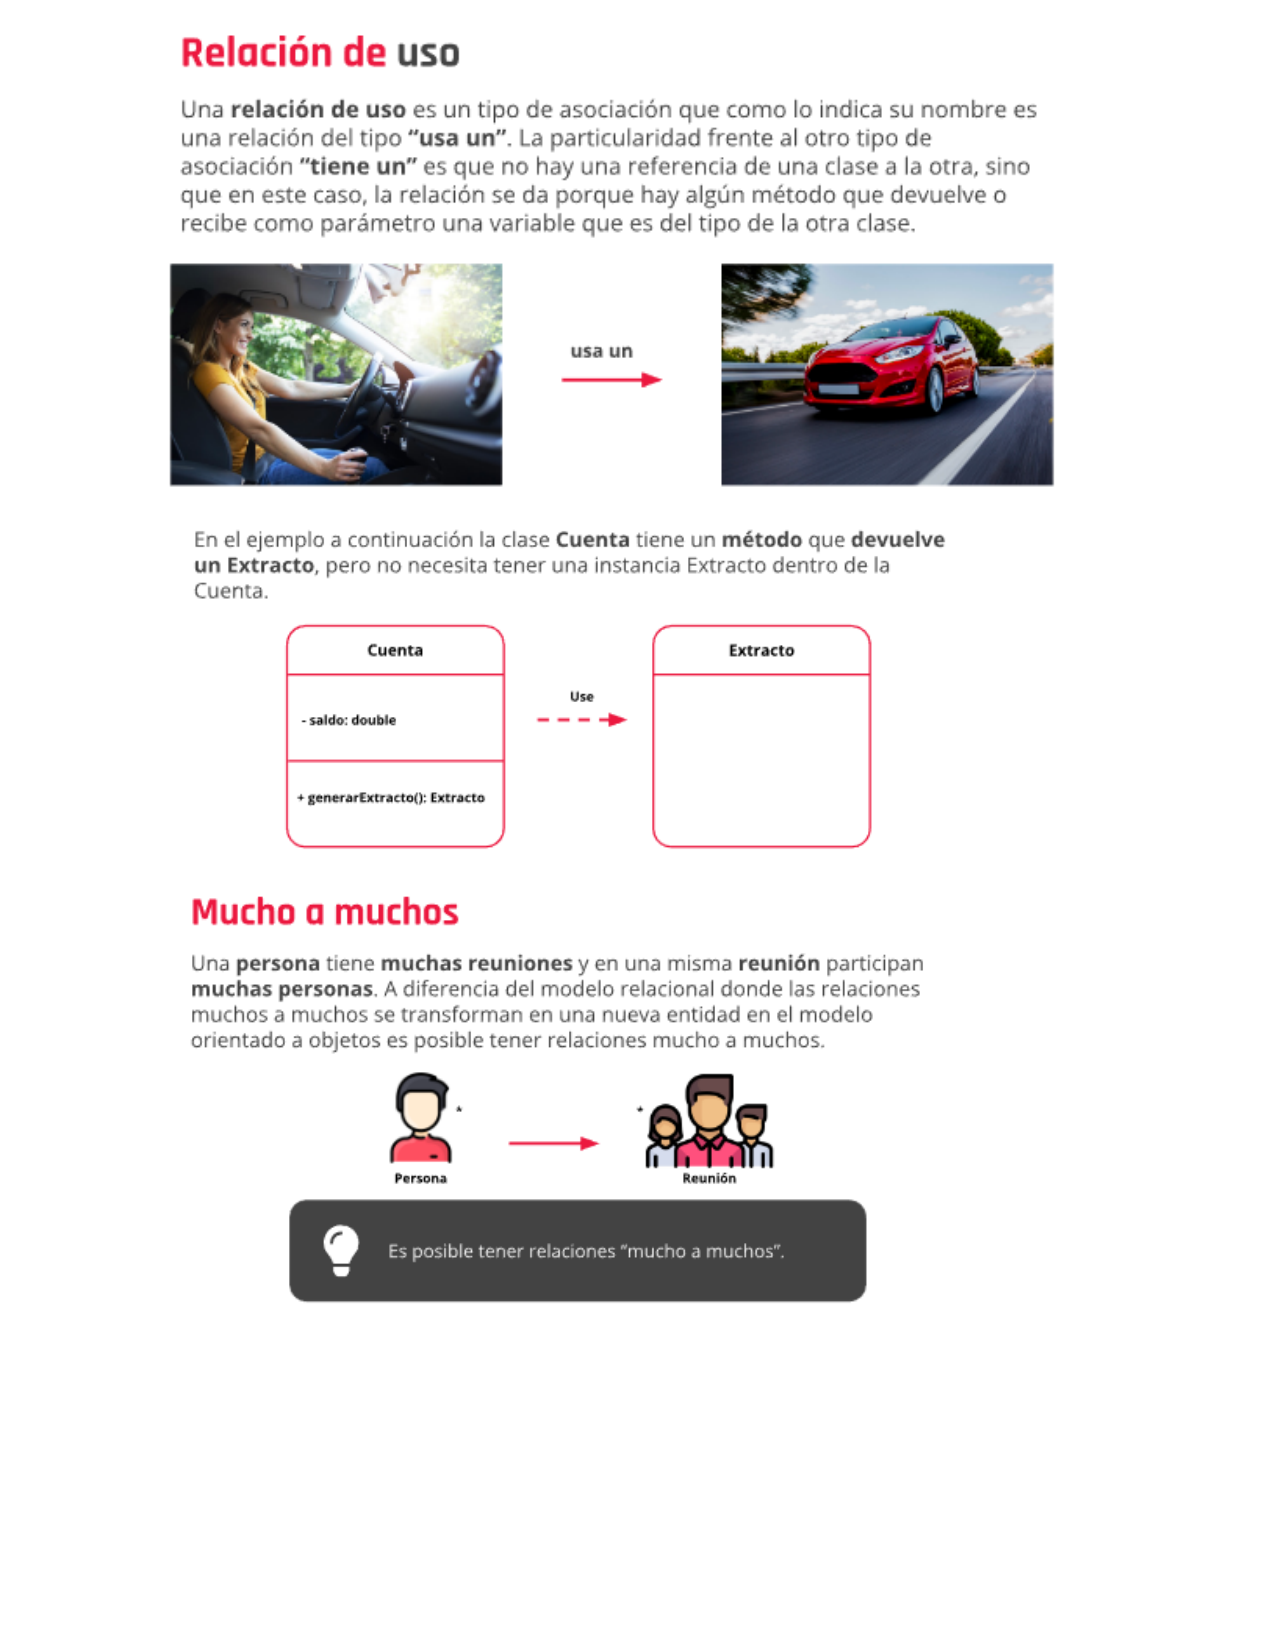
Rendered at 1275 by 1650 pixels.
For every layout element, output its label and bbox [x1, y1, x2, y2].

picture [177, 872, 959, 1322]
picture [160, 22, 1082, 506]
picture [177, 508, 964, 871]
